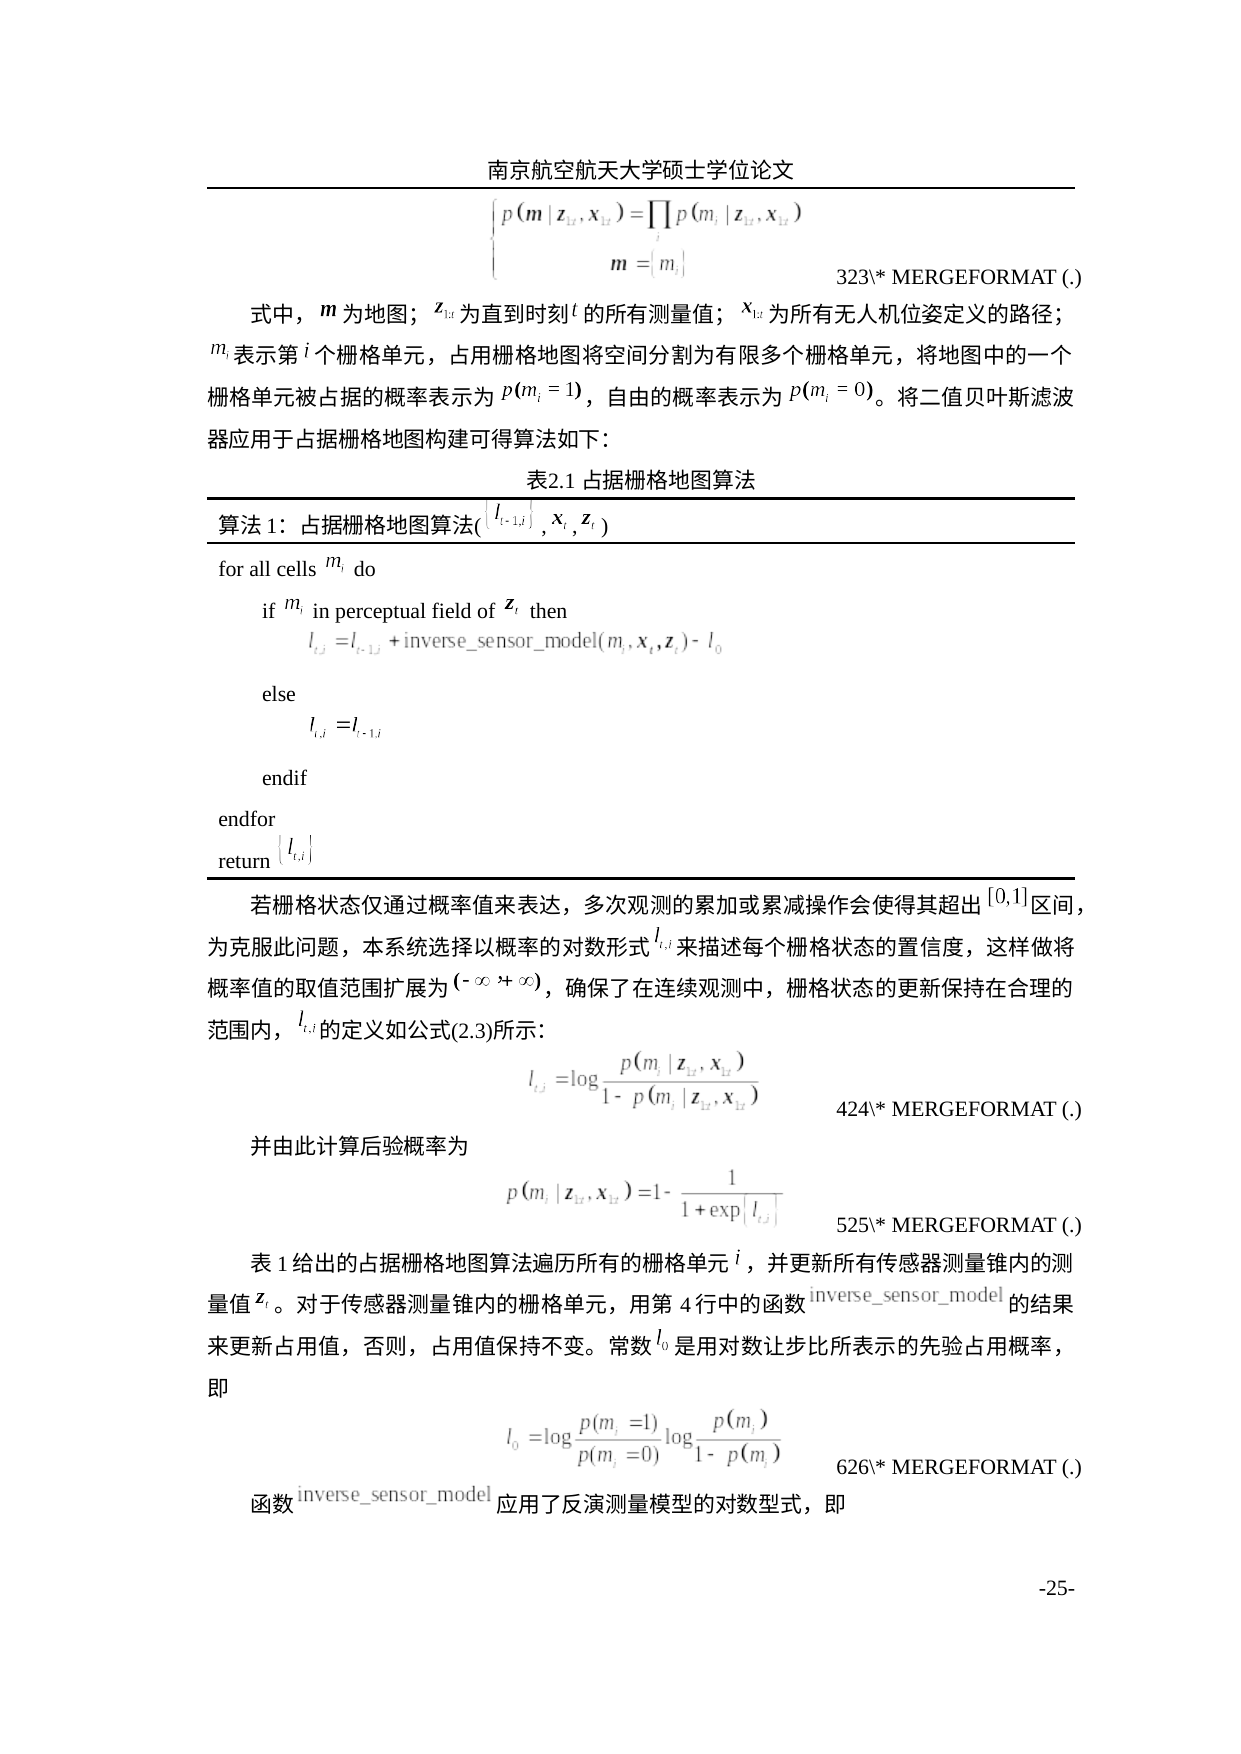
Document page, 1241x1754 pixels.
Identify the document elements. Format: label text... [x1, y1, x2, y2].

table_cell endfor [207, 794, 1075, 835]
table_cell return [207, 835, 1075, 877]
table_cell endif [207, 752, 1075, 793]
text 表2.1 占据栅格地图算法 [207, 456, 1075, 497]
table_cell else [207, 669, 1075, 710]
table_cell if in perceptual field of then [207, 585, 1075, 627]
text 表1给出的占据栅格地图算法遍历所有的栅格单元，并更新所有传感器测量锥内的测量值。对于传感器测量锥内的栅格单元，用第4行中的函数的结果来更新占用值，否则，占用值保持不变。常数是用对数让步比所表示的先验占用概率，即 [207, 1238, 1075, 1404]
table_cell for all cells do [207, 544, 1075, 585]
text 若栅格状态仅通过概率值来表达，多次观测的累加或累减操作会使得其超出区间，为克服此问题，本系统选择以概率的对数形式来描述每个栅格状态的置信度，这样做将概率值的取值范围扩展为，确保了在连续观测中，栅格状态的更新保持在合理的范围内，的定义如公式(2.3)所示： [207, 880, 1075, 1047]
text 式中，为地图；为直到时刻的所有测量值；为所有无人机位姿定义的路径；表示第个栅格单元，占用栅格地图将空间分割为有限多个栅格单元，将地图中的一个栅格单元被占据的概率表示为，自由的概率表示为。将二值贝叶斯滤波器应用于占据栅格地图构建可得算法如下： [207, 289, 1075, 456]
table_cell [207, 710, 1075, 752]
table_cell [207, 627, 1075, 668]
table_header 算法1：占据栅格地图算法(,,) [207, 500, 1075, 542]
text 函数应用了反演测量模型的对数型式，即 [207, 1479, 1075, 1521]
text 并由此计算后验概率为 [207, 1121, 1075, 1163]
